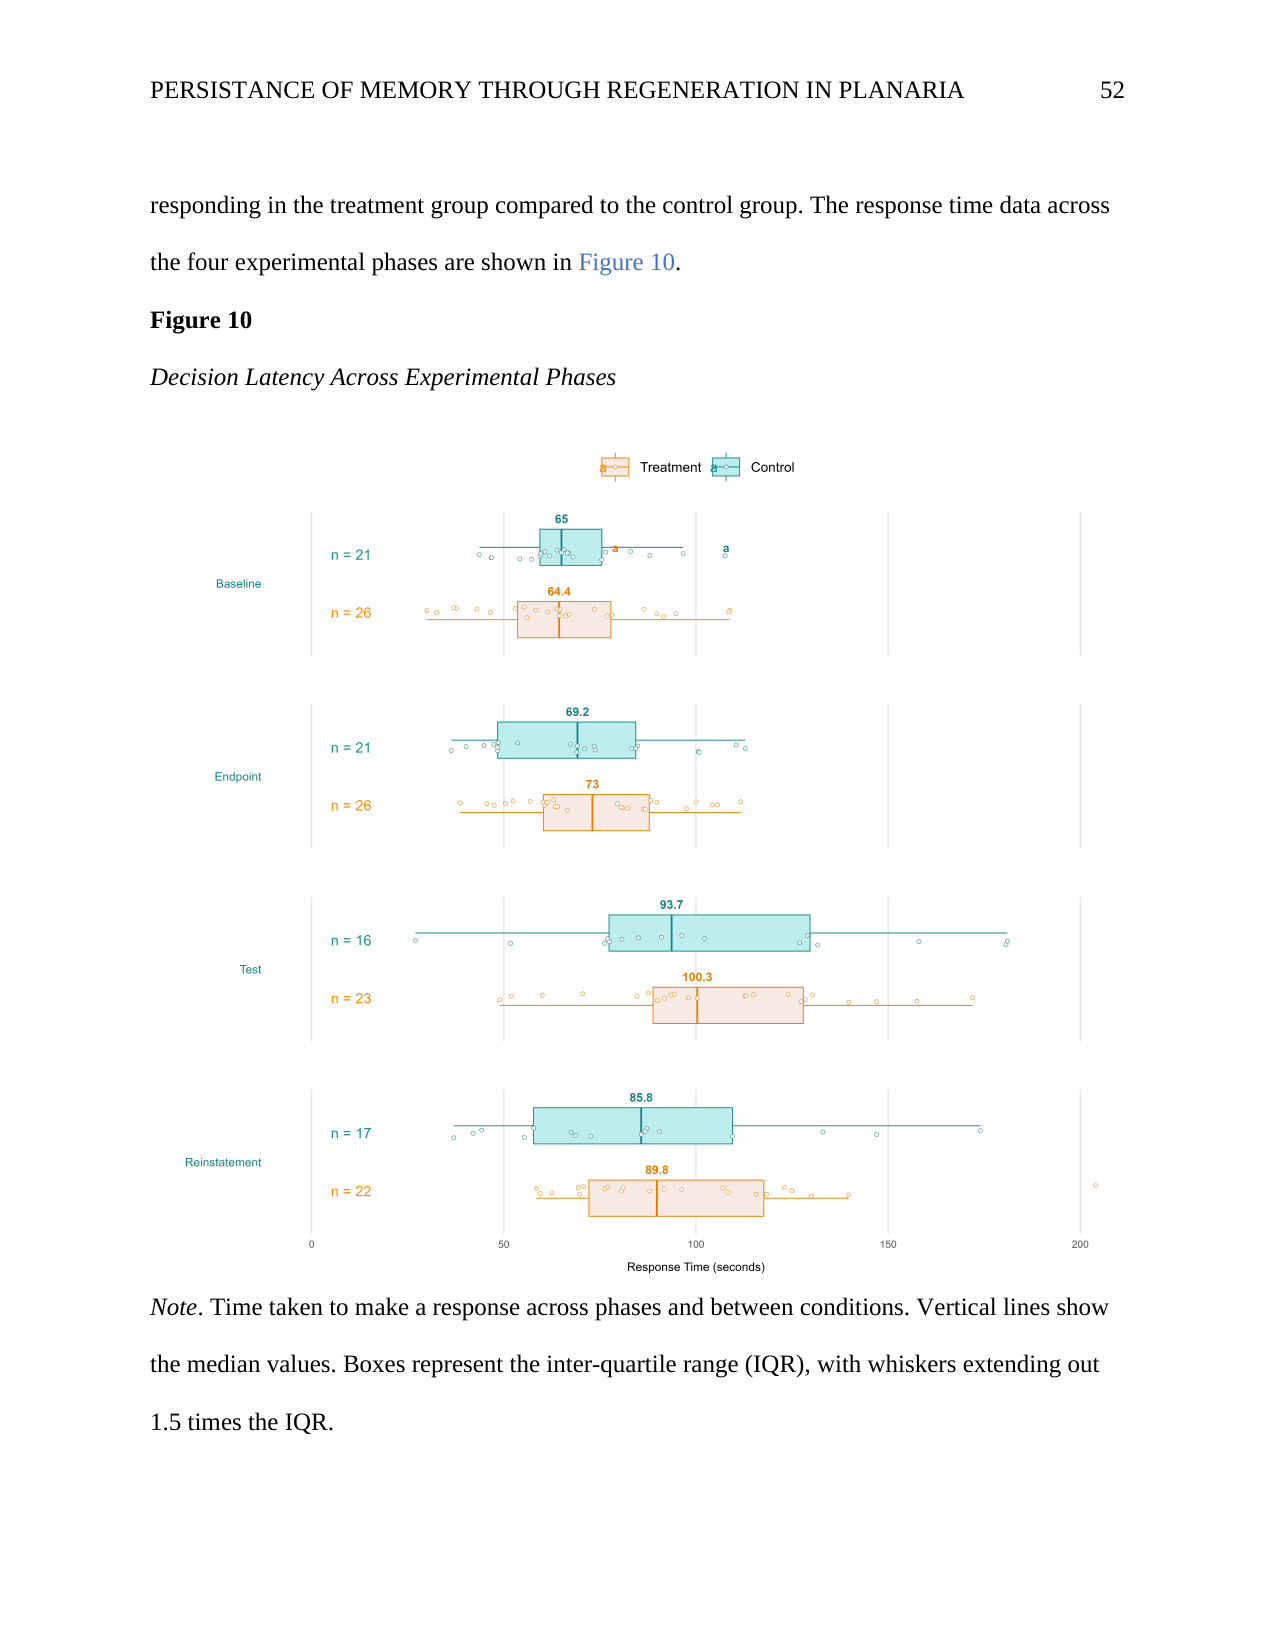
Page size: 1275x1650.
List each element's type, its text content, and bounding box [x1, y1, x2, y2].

text Note. Time taken to make a response across phases and between conditions. Vertical lines show the median values. Boxes represent the inter-quartile range (IQR), with whiskers extending out 1.5 times the IQR. [150, 1292, 1125, 1436]
text Decision Latency Across Experimental Phases [150, 362, 1125, 391]
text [150, 190, 1125, 276]
title Figure 10 [150, 305, 1125, 334]
